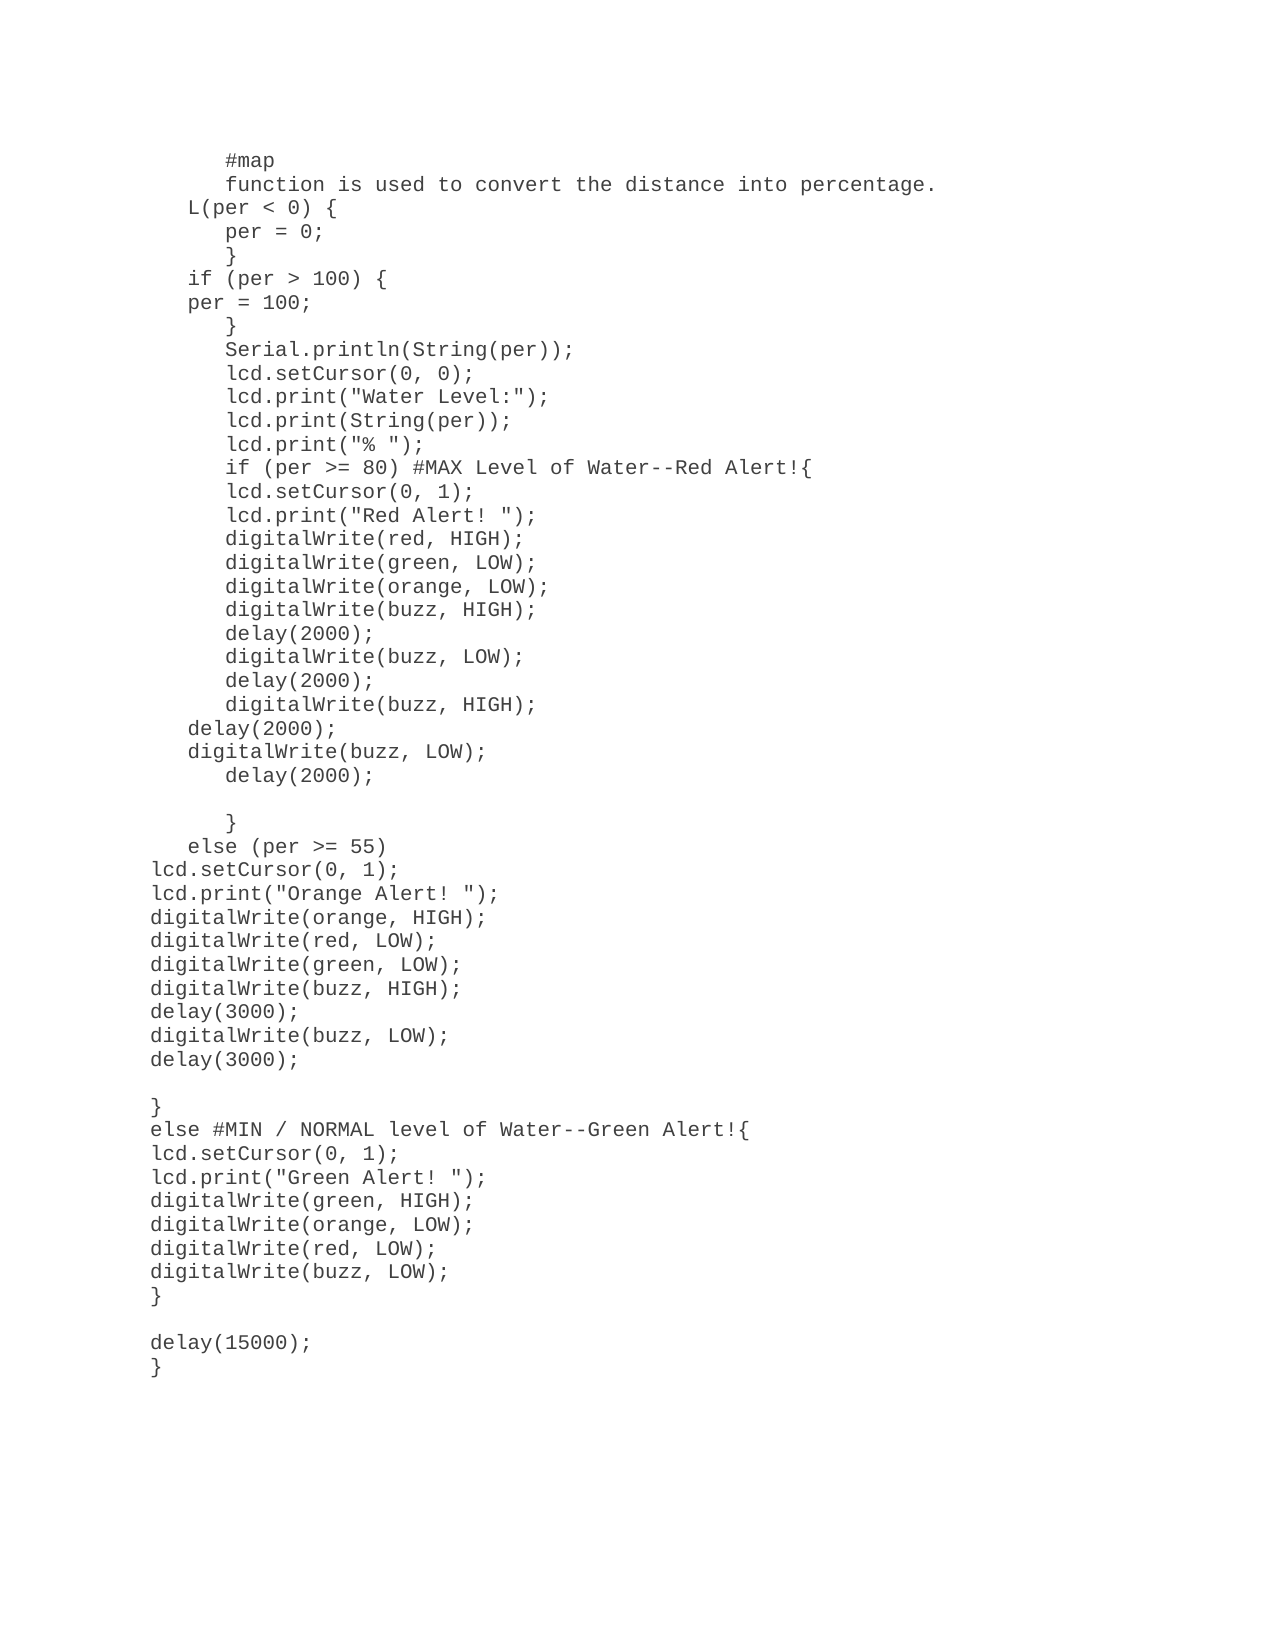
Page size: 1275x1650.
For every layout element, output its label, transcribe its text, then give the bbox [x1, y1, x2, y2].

text } [150, 1356, 1125, 1379]
text if (per >= 80) #MAX Level of Water--Red Alert!{ [225, 457, 1125, 481]
text digitalWrite(green, HIGH); [150, 1190, 1125, 1214]
text lcd.setCursor(0, 1); [150, 1143, 1125, 1167]
text function is used to convert the distance into percentage. [225, 174, 1125, 197]
text digitalWrite(orange, HIGH); [150, 907, 1125, 930]
text else (per >= 55) [187, 836, 1125, 859]
text digitalWrite(buzz, LOW); [150, 1261, 1125, 1285]
text delay(2000); [225, 670, 1125, 694]
text delay(3000); [150, 1001, 1125, 1025]
text digitalWrite(buzz, LOW); [150, 1025, 1125, 1048]
text digitalWrite(orange, LOW); [225, 576, 1125, 599]
text digitalWrite(buzz, HIGH); [150, 978, 1125, 1001]
text Serial.println(String(per)); [225, 339, 1125, 363]
text lcd.print("Water Level:"); [225, 386, 1125, 410]
text delay(2000); [225, 623, 1125, 647]
text lcd.setCursor(0, 0); [225, 363, 1125, 386]
text } [225, 812, 1125, 836]
text lcd.print(String(per)); [225, 410, 1125, 434]
text } [225, 244, 1125, 268]
text digitalWrite(red, LOW); [150, 1238, 1125, 1261]
text digitalWrite(red, LOW); [150, 930, 1125, 954]
text per = 100; [187, 292, 1125, 316]
text else #MIN / NORMAL level of Water--Green Alert!{ [150, 1119, 1125, 1143]
text digitalWrite(red, HIGH); [225, 528, 1125, 552]
text lcd.print("Orange Alert! "); [150, 883, 1125, 907]
text digitalWrite(orange, LOW); [150, 1214, 1125, 1238]
text lcd.print("% "); [225, 434, 1125, 457]
text lcd.print("Red Alert! "); [225, 505, 1125, 528]
text } [150, 1096, 1125, 1119]
text delay(2000); [225, 765, 1125, 788]
text delay(3000); [150, 1048, 1125, 1072]
text digitalWrite(buzz, HIGH); [225, 694, 1125, 717]
text digitalWrite(buzz, HIGH); [225, 599, 1125, 623]
text lcd.setCursor(0, 1); [225, 481, 1125, 505]
text delay(15000); [150, 1332, 1125, 1356]
text lcd.print("Green Alert! "); [150, 1167, 1125, 1190]
text L(per < 0) { [187, 197, 1125, 221]
text lcd.setCursor(0, 1); [150, 859, 1125, 883]
text if (per > 100) { [187, 268, 1125, 292]
text digitalWrite(buzz, LOW); [187, 741, 1125, 765]
text } [150, 1285, 1125, 1309]
text delay(2000); [187, 717, 1125, 741]
text digitalWrite(green, LOW); [225, 552, 1125, 576]
text } [225, 316, 1125, 339]
text #map [225, 150, 1125, 174]
text per = 0; [225, 221, 1125, 244]
text digitalWrite(buzz, LOW); [225, 647, 1125, 670]
text digitalWrite(green, LOW); [150, 954, 1125, 978]
